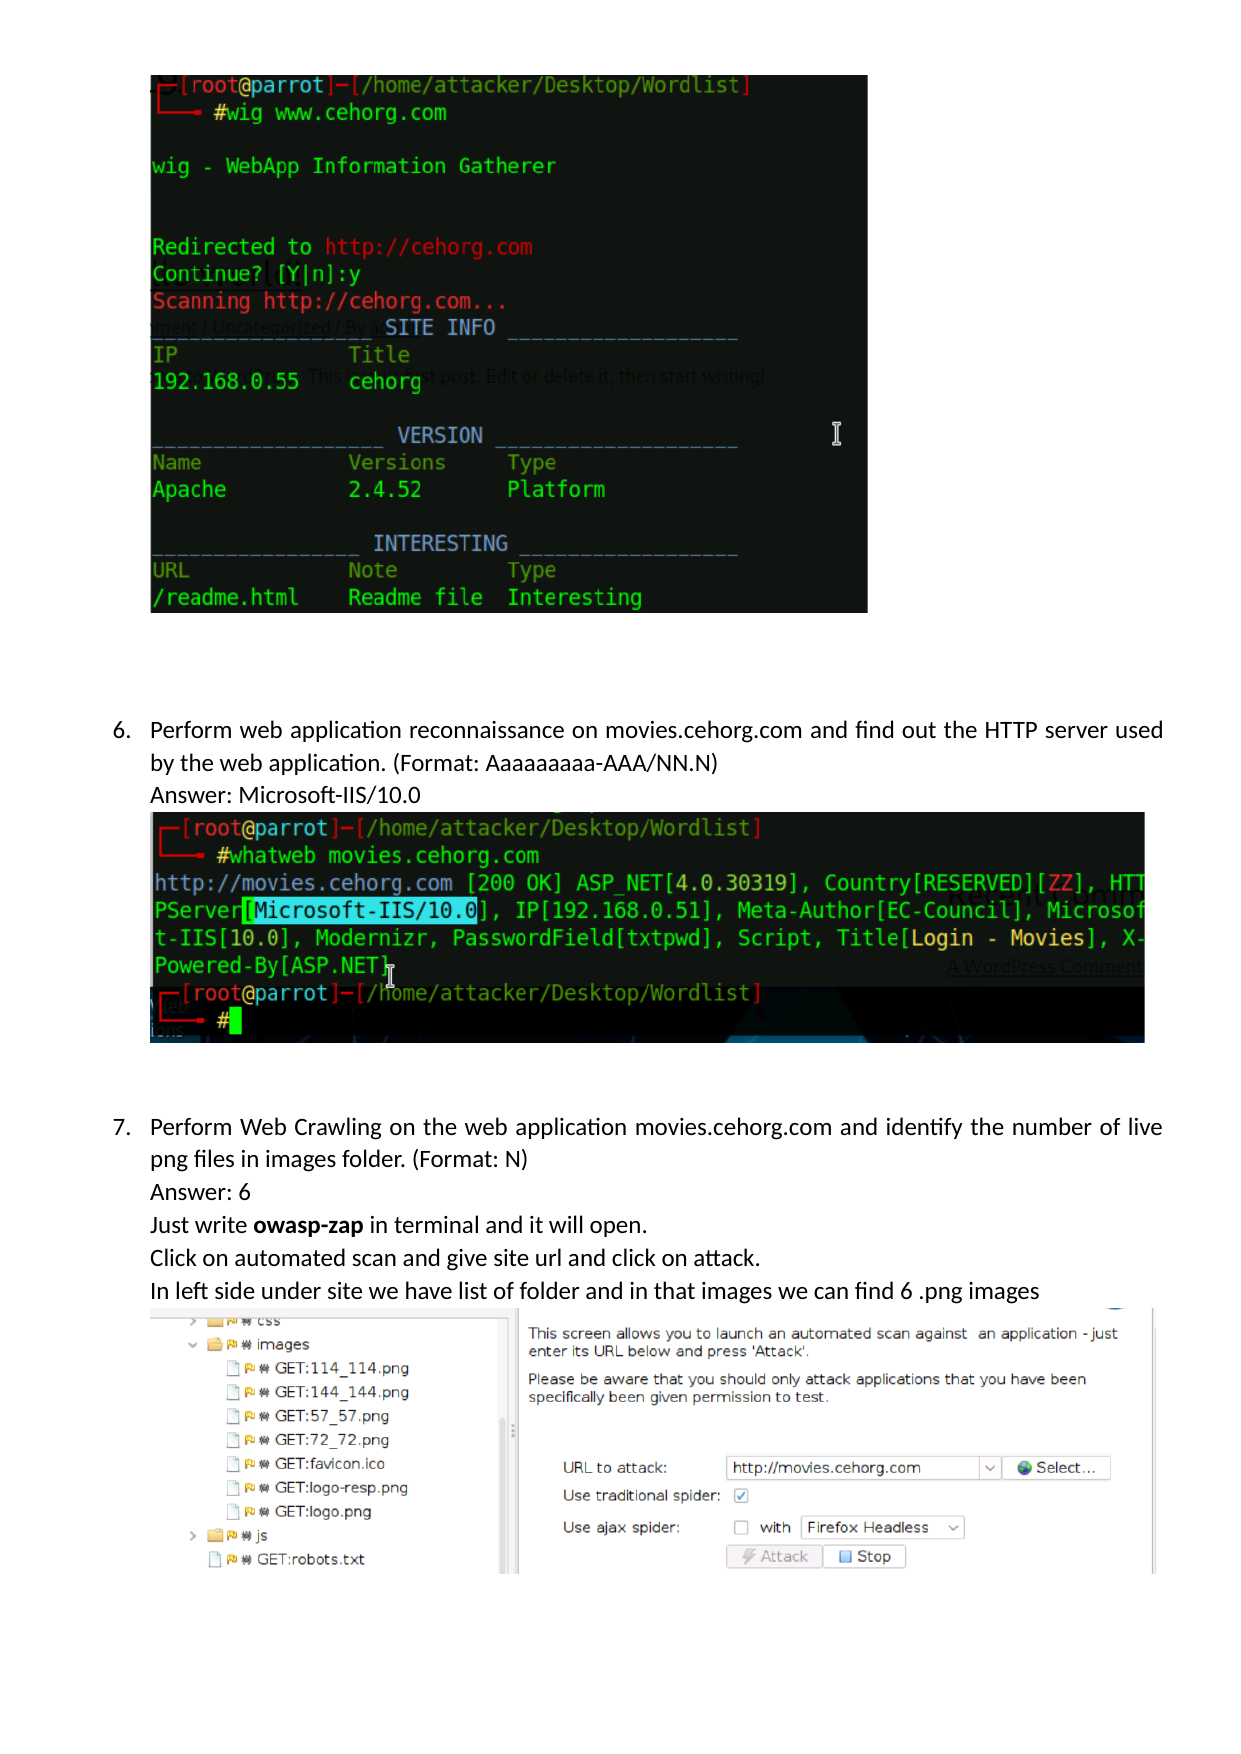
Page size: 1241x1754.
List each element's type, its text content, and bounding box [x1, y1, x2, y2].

list Perform web application reconnaissance on movies.cehorg.com and find out the HTTP server used by the web application. (Format: Aaaaaaaaa-AAA/NN.N) [112, 714, 1165, 777]
list Answer: 6 [150, 1177, 1165, 1207]
list Click on automated scan and give site url and click on attack. [150, 1242, 1165, 1273]
list In left side under site we have list of folder and in that images we can find 6 .png images [150, 1275, 1165, 1306]
picture [150, 812, 1145, 1043]
picture [150, 75, 868, 613]
list Perform Web Crawling on the web application movies.cehorg.com and identify the number of live png files in images folder. (Format: N) [112, 1111, 1165, 1174]
picture [150, 1308, 1157, 1574]
list Answer: Microsoft-IIS/10.0 [150, 780, 1165, 810]
list Just write owasp-zap in terminal and it will open. [150, 1209, 1165, 1240]
